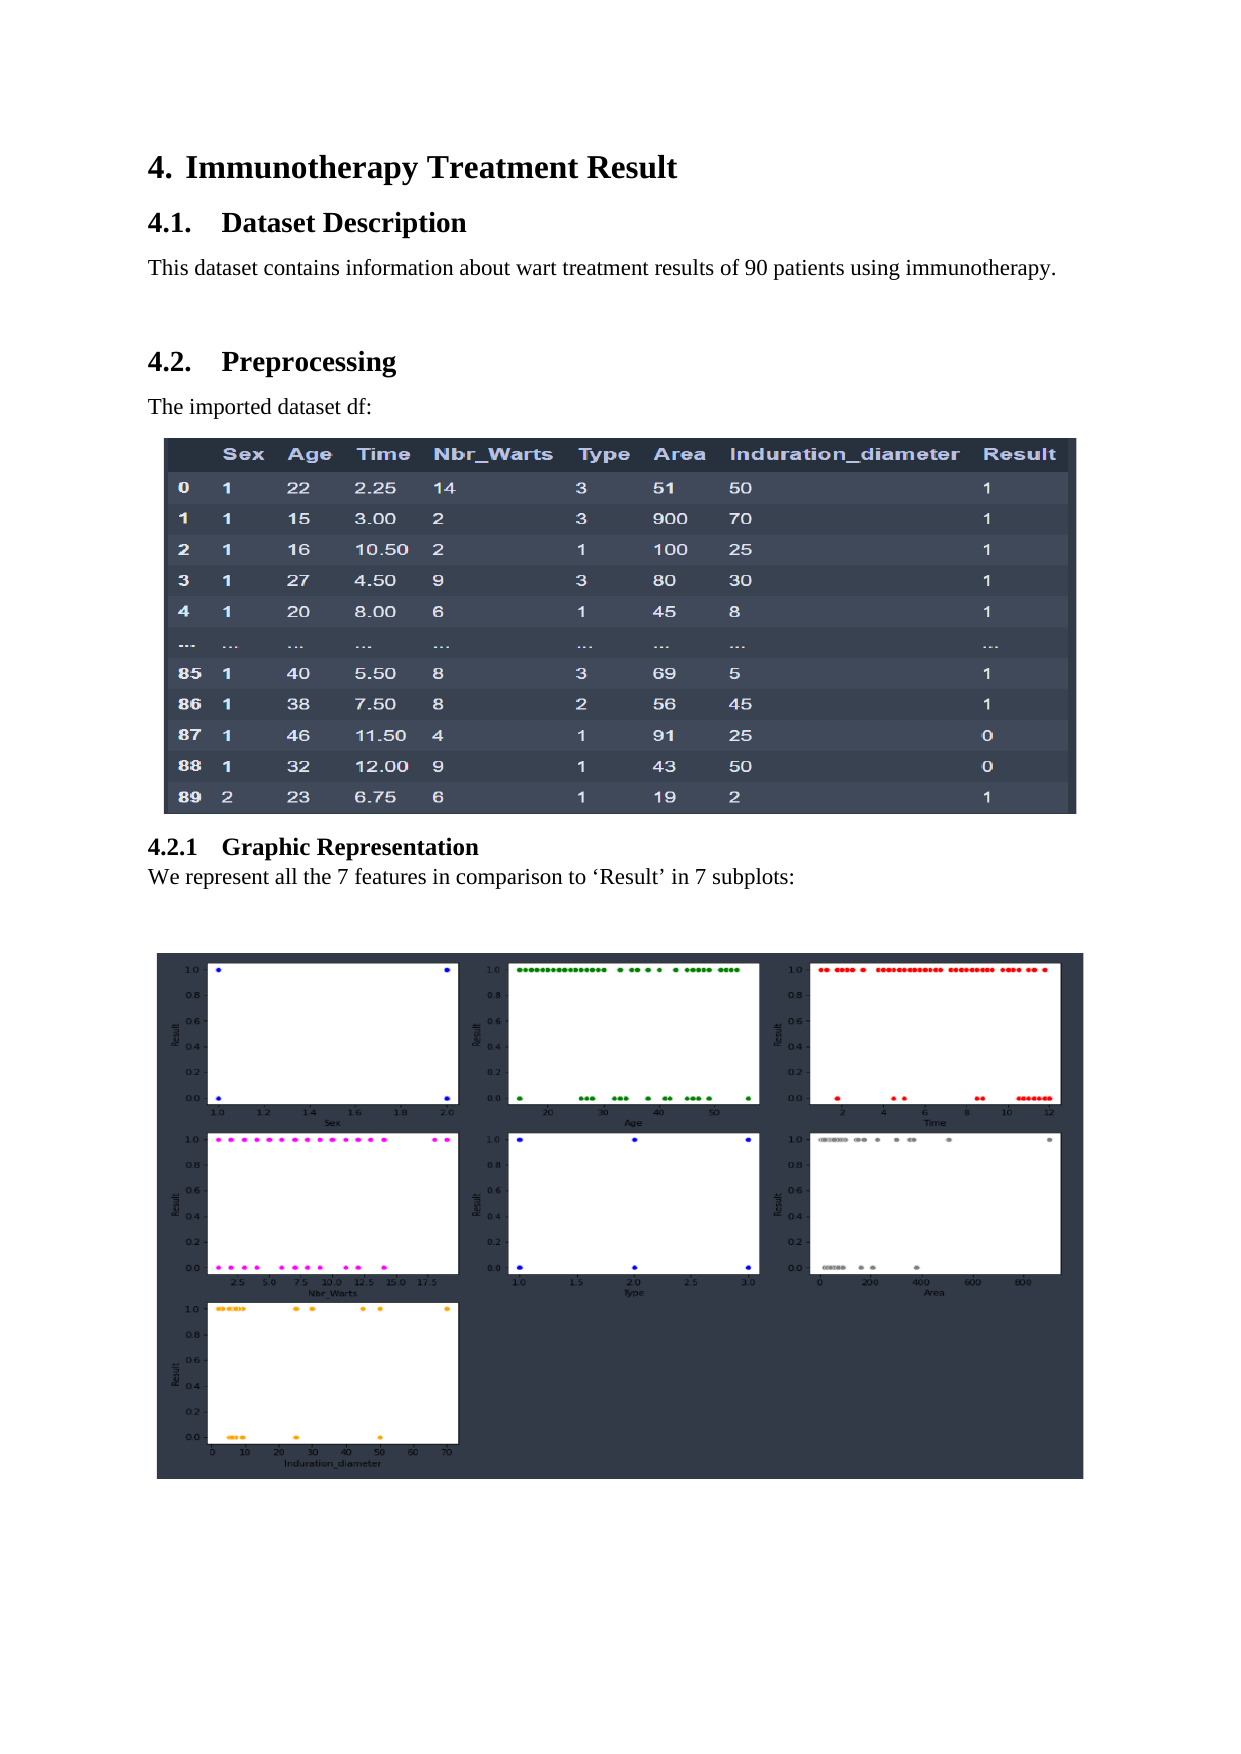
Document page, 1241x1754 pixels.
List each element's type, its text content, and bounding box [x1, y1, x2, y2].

text This dataset contains information about wart treatment results of 90 patients using immunotherapy. [148, 254, 1093, 281]
picture [163, 438, 1077, 814]
subtitle Immunotherapy Treatment Result [148, 148, 1093, 186]
subtitle 4.2.1 Graphic Representation [148, 832, 1093, 861]
subtitle Dataset Description [148, 206, 1093, 239]
text The imported dataset df: [148, 393, 1093, 419]
subtitle Preprocessing [148, 344, 1093, 378]
picture [156, 953, 1084, 1479]
text We represent all the 7 features in comparison to ‘Result’ in 7 subplots: [148, 863, 1093, 889]
